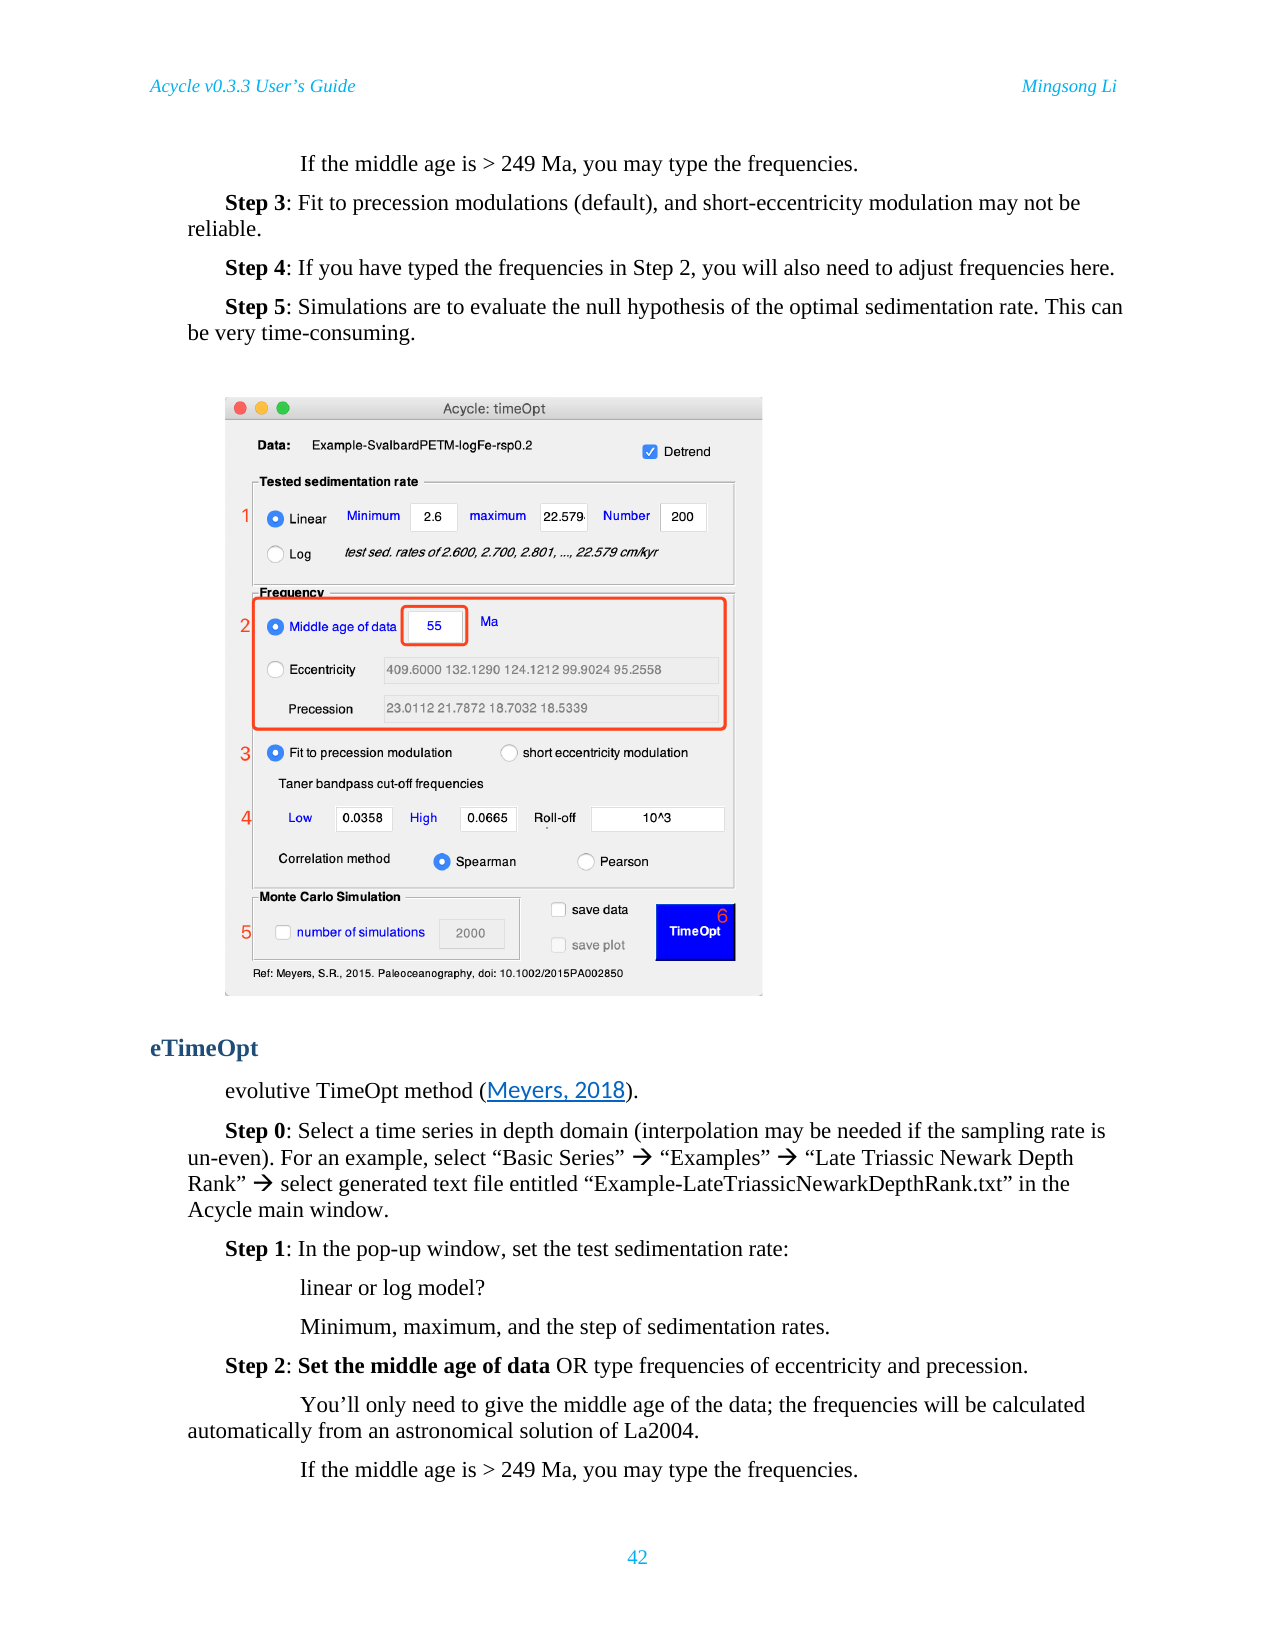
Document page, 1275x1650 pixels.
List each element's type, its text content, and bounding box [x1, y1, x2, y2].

text Step 1: In the pop-up window, set the test sedimentation rate: [187, 1235, 1125, 1262]
text evolutive TimeOpt method (Meyers, 2018). [187, 1074, 1125, 1105]
picture [225, 397, 763, 996]
text Step 2: Set the middle age of data OR type frequencies of eccentricity and precession. [187, 1352, 1125, 1378]
text linear or log model? [262, 1274, 1125, 1301]
text Step 5: Simulations are to evaluate the null hypothesis of the optimal sedimentation rate. This can be very time-consuming. [187, 293, 1125, 346]
text If the middle age is > 249 Ma, you may type the frequencies. [262, 1456, 1125, 1482]
subtitle eTimeOpt [150, 1033, 1125, 1062]
picture [151, 82, 157, 90]
text Step 0: Select a time series in depth domain (interpolation may be needed if the sampling rate is un-even). For an example, select “Basic Series” “Examples” “Late Triassic Newark Depth Rank” select generated text file entitled “Example-LateTriassicNewarkDepthRank.txt” in the Acycle main window. [187, 1117, 1125, 1223]
text If the middle age is > 249 Ma, you may type the frequencies. [262, 150, 1125, 176]
text You’ll only need to give the middle age of the data; the frequencies will be calculated automatically from an astronomical solution of La2004. [187, 1391, 1125, 1443]
text Step 4: If you have typed the frequencies in Step 2, you will also need to adjust frequencies here. [187, 254, 1125, 280]
text Minimum, maximum, and the step of sedimentation rates. [262, 1313, 1125, 1339]
text Step 3: Fit to precession modulations (default), and short-eccentricity modulation may not be reliable. [187, 189, 1125, 242]
